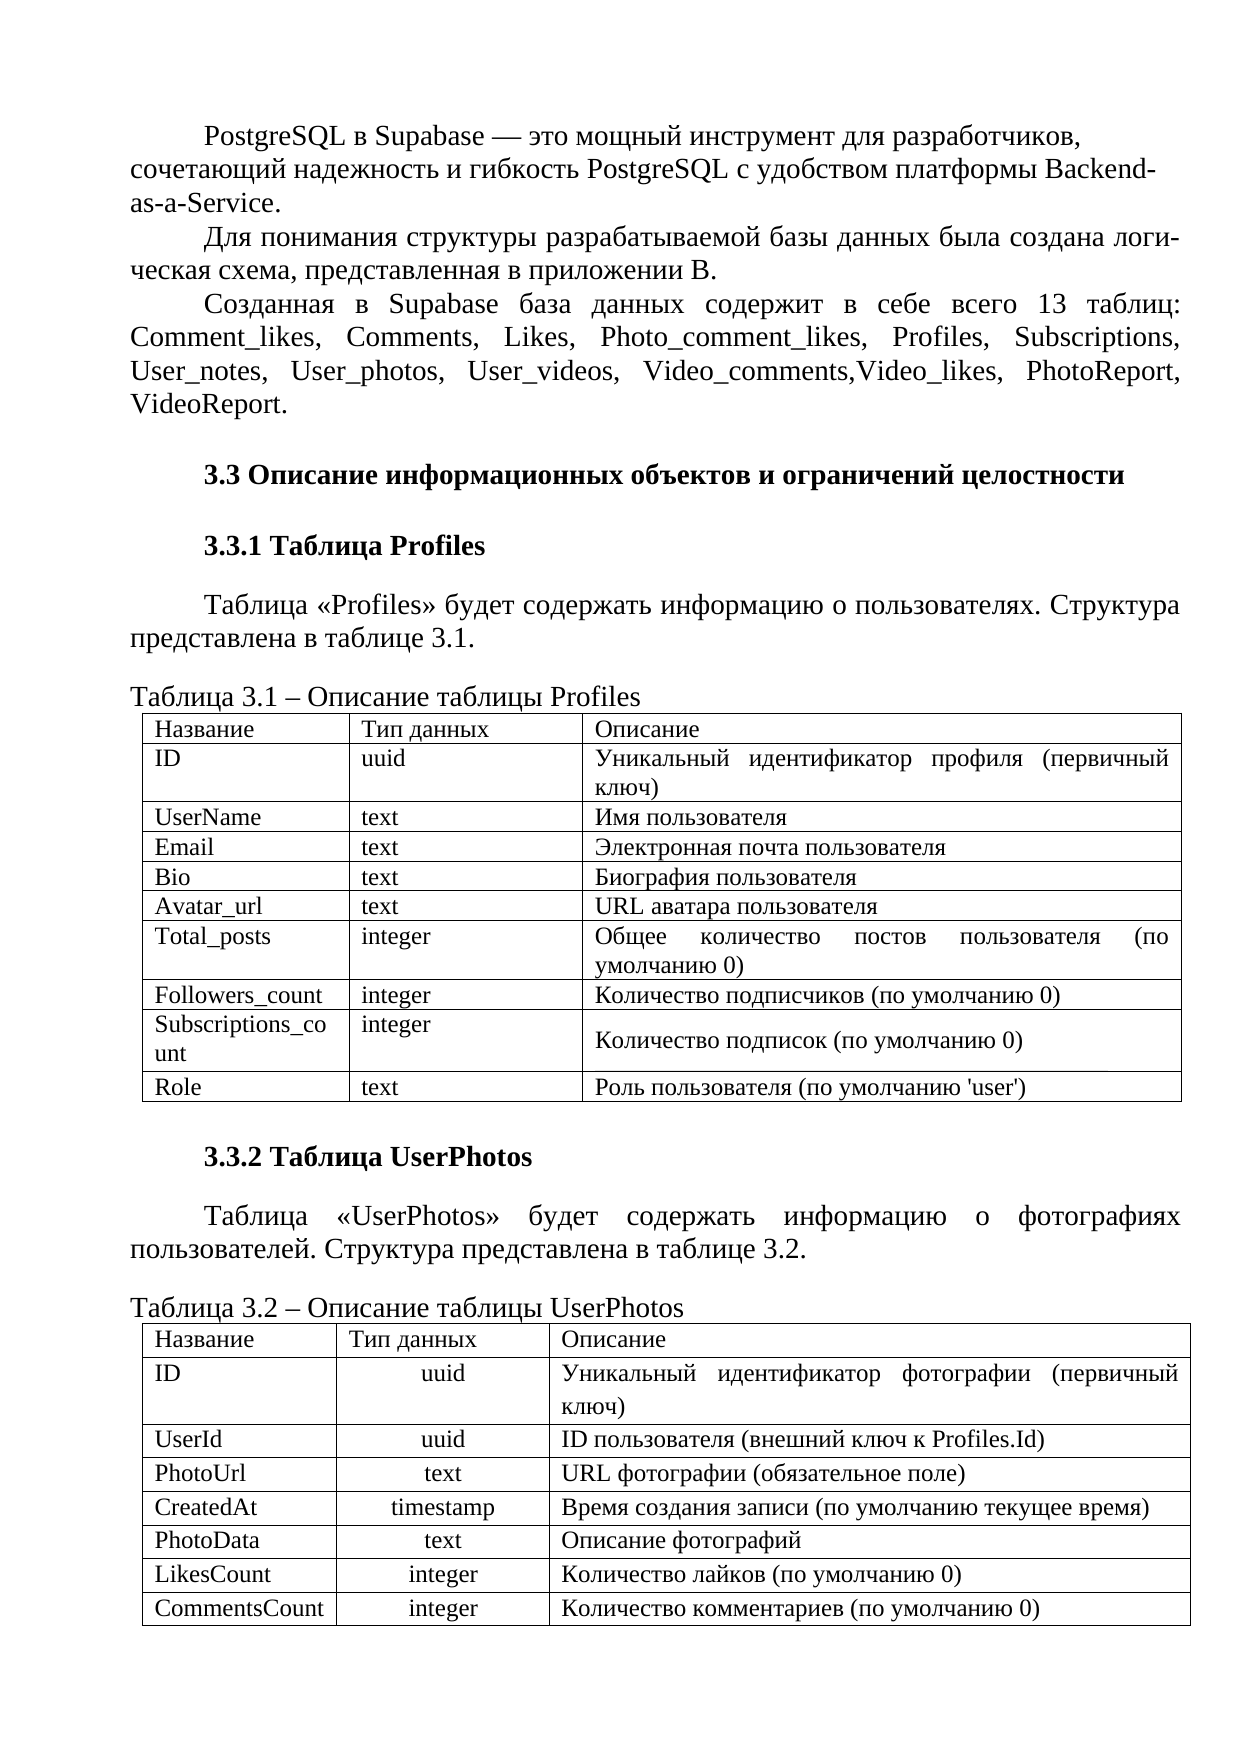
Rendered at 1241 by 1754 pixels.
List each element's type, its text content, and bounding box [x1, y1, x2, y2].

table_cell text [337, 1458, 549, 1491]
table_cell Количество подписчиков (по умолчанию 0) [583, 980, 1181, 1008]
table_cell uuid [350, 744, 582, 801]
table_cell Total_posts [143, 921, 349, 979]
table_cell text [350, 862, 582, 890]
table_cell Электронная почта пользователя [583, 832, 1181, 861]
text PostgreSQL в Supabase — это мощный инструмент для разработчиков, сочетающий надежность и гибкость PostgreSQL с удобством платформы Backend-as-a-Service. [130, 118, 1181, 219]
table_cell Общее количество постов пользователя (по умолчанию 0) [583, 921, 1181, 979]
table_cell text [350, 802, 582, 831]
table_cell timestamp [337, 1492, 549, 1524]
table_cell URL фотографии (обязательное поле) [550, 1458, 1190, 1491]
table_cell Уникальный идентификатор фотографии (первичный ключ) [550, 1358, 1190, 1423]
table_header Название [143, 1324, 336, 1357]
table_cell Followers_count [143, 980, 349, 1008]
table_cell text [350, 832, 582, 861]
table_cell Имя пользователя [583, 802, 1181, 831]
table_cell Количество лайков (по умолчанию 0) [550, 1559, 1190, 1592]
table_cell integer [350, 921, 582, 979]
table_cell UserName [143, 802, 349, 831]
table_cell URL аватара пользователя [583, 891, 1181, 920]
subtitle 3.3.2 Таблица UserPhotos [130, 1139, 1181, 1173]
table_cell UserId [143, 1425, 336, 1457]
table_header Тип данных [350, 714, 582, 742]
table_cell ID [143, 744, 349, 801]
table_header Описание [550, 1324, 1190, 1357]
table_cell uuid [337, 1425, 549, 1457]
table_cell text [337, 1526, 549, 1558]
subtitle 3.3.1 Таблица Profiles [130, 528, 1181, 562]
table_cell Время создания записи (по умолчанию текущее время) [550, 1492, 1190, 1524]
table_cell Количество комментариев (по умолчанию 0) [550, 1593, 1190, 1625]
table_cell Subscriptions_count [143, 1010, 349, 1071]
table_cell CommentsCount [143, 1593, 336, 1625]
text Для понимания структуры разрабатываемой базы данных была создана логи-ческая схема, представленная в приложении В. [130, 219, 1181, 286]
table_cell Роль пользователя (по умолчанию 'user') [583, 1072, 1181, 1101]
table_cell [583, 1010, 1181, 1071]
table_cell CreatedAt [143, 1492, 336, 1524]
table_cell integer [337, 1593, 549, 1625]
table_cell Avatar_url [143, 891, 349, 920]
text Таблица 3.2 – Описание таблицы UserPhotos [130, 1290, 1181, 1323]
table_cell ID [143, 1358, 336, 1423]
table_cell PhotoData [143, 1526, 336, 1558]
table_cell integer [337, 1559, 549, 1592]
table_cell ID пользователя (внешний ключ к Profiles.Id) [550, 1425, 1190, 1457]
table_cell integer [350, 980, 582, 1008]
table_cell Описание фотографий [550, 1526, 1190, 1558]
table_cell text [350, 1072, 582, 1101]
table_cell Уникальный идентификатор профиля (первичный ключ) [583, 744, 1181, 801]
table_header Название [143, 714, 349, 742]
text Созданная в Supabase база данных содержит в себе всего 13 таблиц: Comment_likes, Comments, Likes, Photo_comment_likes, Profiles, Subscriptions, User_notes, User_photos, User_videos, Video_comments,Video_likes, PhotoReport, VideoReport. [130, 286, 1181, 420]
table_cell Email [143, 832, 349, 861]
table_cell Биография пользователя [583, 862, 1181, 890]
text Таблица 3.1 – Описание таблицы Profiles [130, 679, 1181, 713]
table_cell Role [143, 1072, 349, 1101]
table_cell integer [350, 1010, 582, 1071]
subtitle 3.3 Описание информационных объектов и ограничений целостности [130, 457, 1181, 491]
text Таблица «Profiles» будет содержать информацию о пользователях. Структура представлена в таблице 3.1. [130, 587, 1181, 654]
table_header Описание [583, 714, 1181, 742]
table_cell text [350, 891, 582, 920]
table_cell PhotoUrl [143, 1458, 336, 1491]
table_cell Bio [143, 862, 349, 890]
text Таблица «UserPhotos» будет содержать информацию о фотографиях пользователей. Структура представлена в таблице 3.2. [130, 1198, 1181, 1265]
table_header Тип данных [337, 1324, 549, 1357]
table_cell uuid [337, 1358, 549, 1423]
table_cell LikesCount [143, 1559, 336, 1592]
